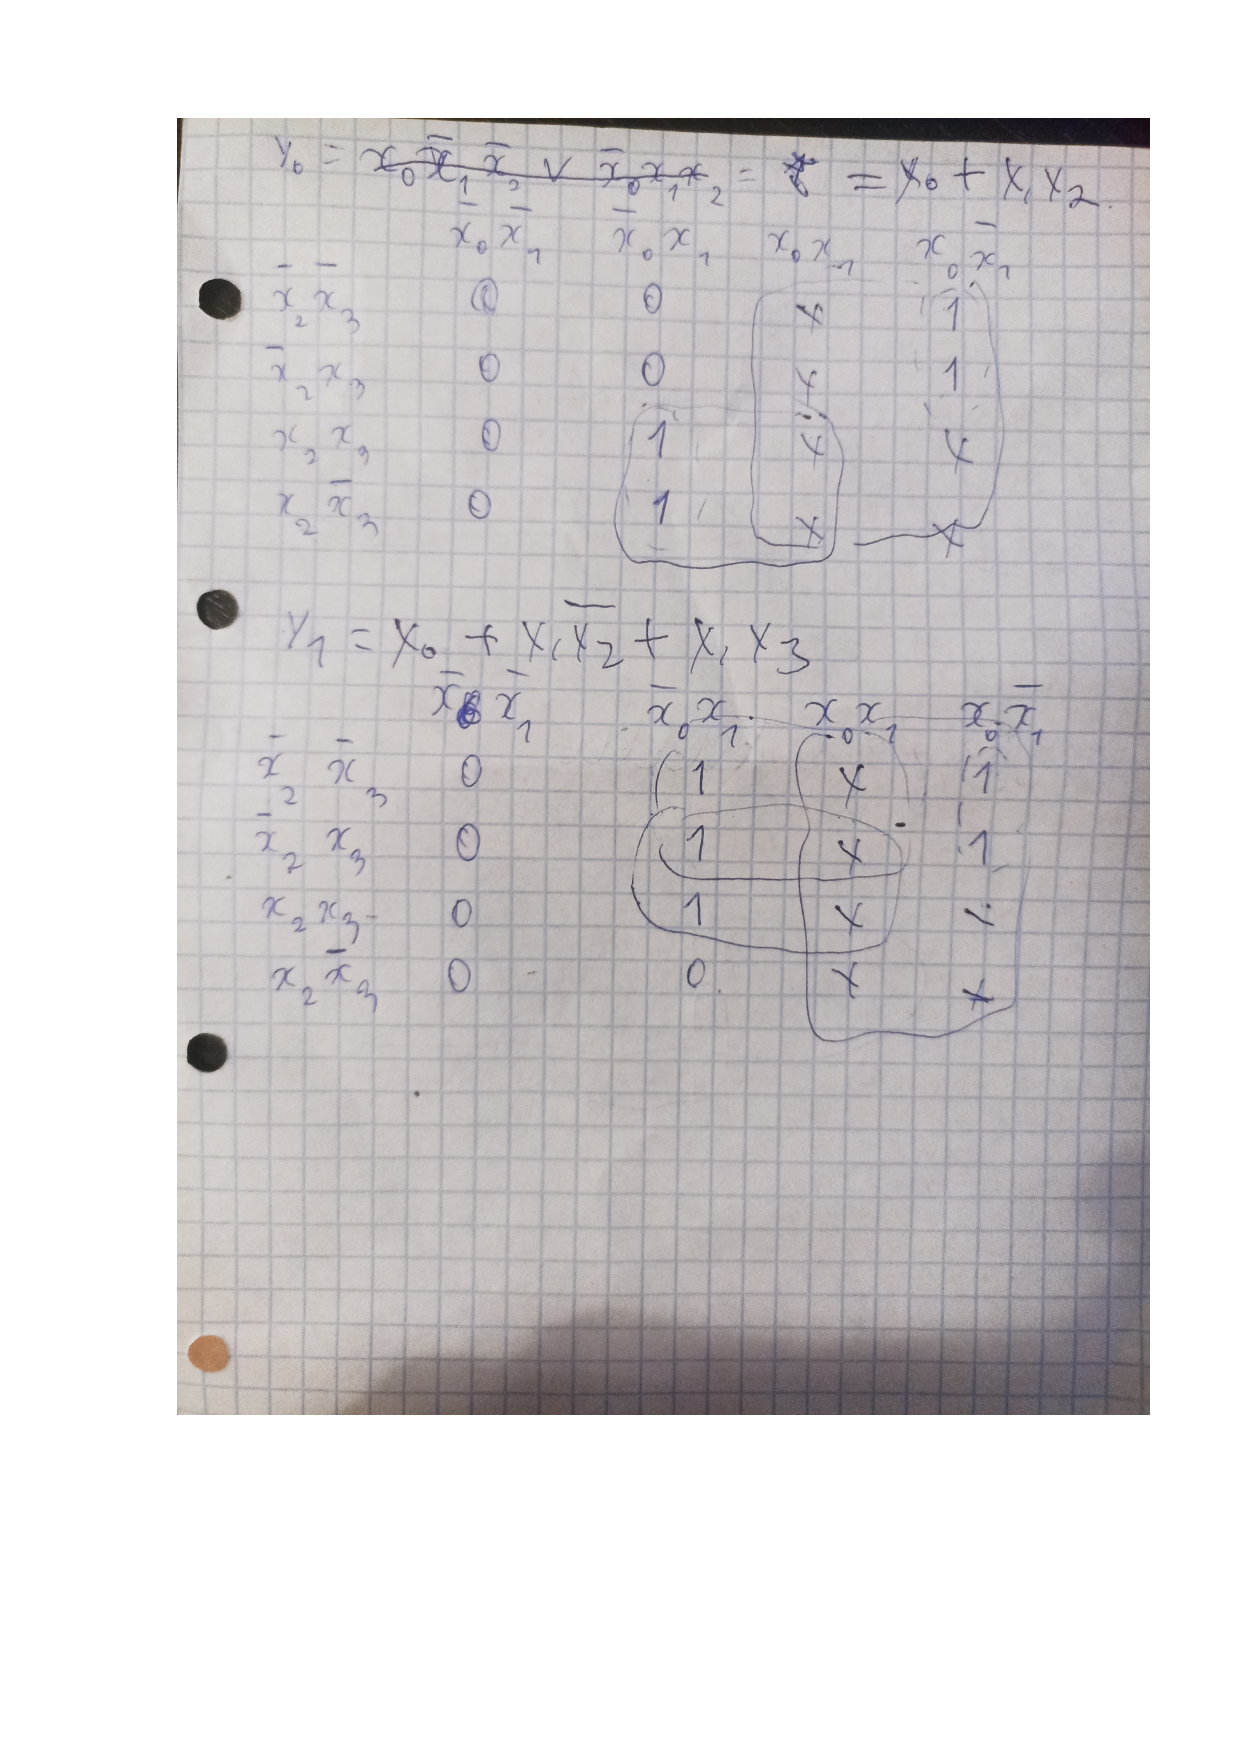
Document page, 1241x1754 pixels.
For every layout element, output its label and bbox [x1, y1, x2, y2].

picture [177, 118, 1150, 1415]
